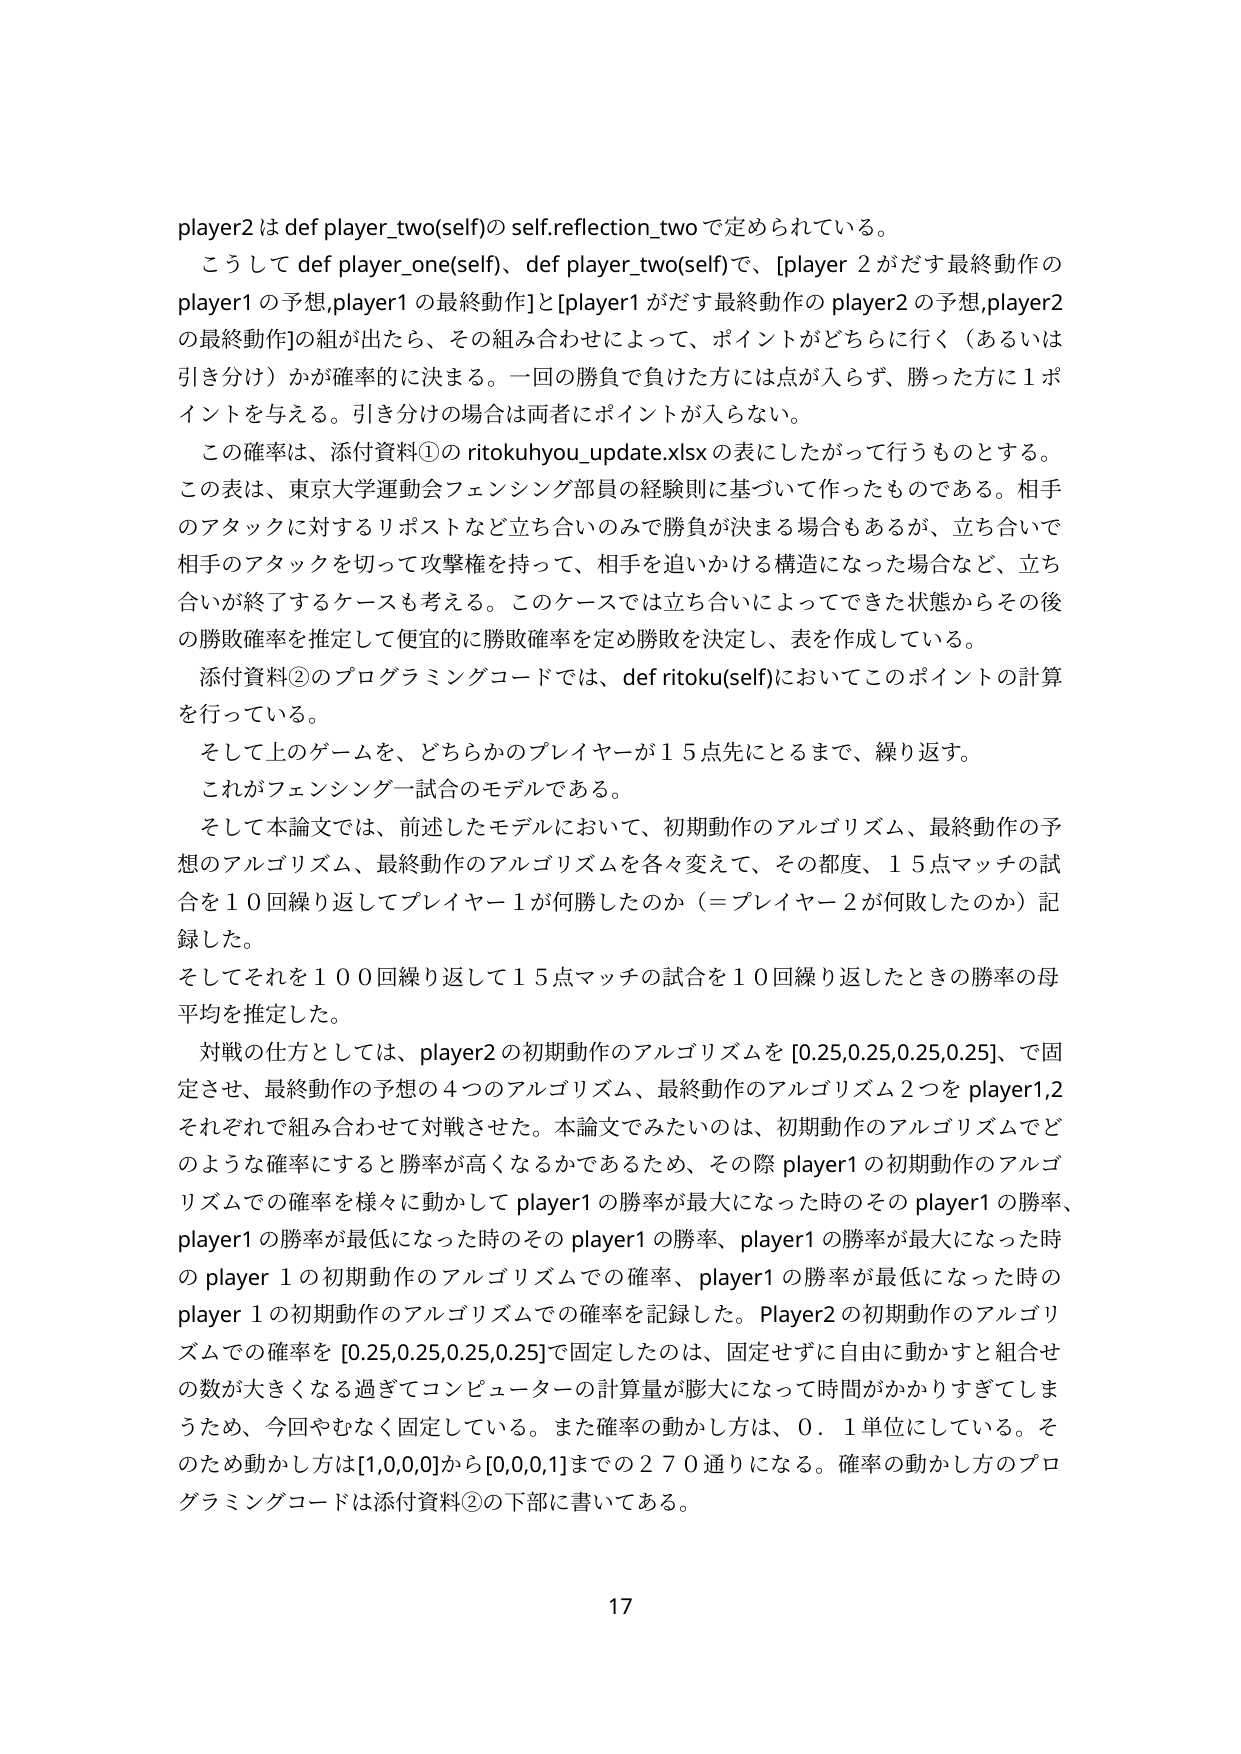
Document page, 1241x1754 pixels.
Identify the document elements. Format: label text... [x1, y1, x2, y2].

text そして本論文では、前述したモデルにおいて、初期動作のアルゴリズム、最終動作の予想のアルゴリズム、最終動作のアルゴリズムを各々変えて、その都度、１５点マッチの試合を１０回繰り返してプレイヤー１が何勝したのか（＝プレイヤー２が何敗したのか）記録した。 [177, 807, 1063, 957]
text こうしてdef player_one(self)、def player_two(self)で、[player２がだす最終動作のplayer1の予想,player1の最終動作]と[player1がだす最終動作のplayer2の予想,player2の最終動作]の組が出たら、その組み合わせによって、ポイントがどちらに行く（あるいは引き分け）かが確率的に決まる。一回の勝負で負けた方には点が入らず、勝った方に１ポイントを与える。引き分けの場合は両者にポイントが入らない。 [177, 244, 1063, 432]
text そして上のゲームを、どちらかのプレイヤーが１５点先にとるまで、繰り返す。 [177, 732, 1063, 769]
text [177, 207, 1063, 244]
text これがフェンシング一試合のモデルである。 [177, 769, 1063, 807]
text この確率は、添付資料①のritokuhyou_update.xlsxの表にしたがって行うものとする。この表は、東京大学運動会フェンシング部員の経験則に基づいて作ったものである。相手のアタックに対するリポストなど立ち合いのみで勝負が決まる場合もあるが、立ち合いで相手のアタックを切って攻撃権を持って、相手を追いかける構造になった場合など、立ち合いが終了するケースも考える。このケースでは立ち合いによってできた状態からその後の勝敗確率を推定して便宜的に勝敗確率を定め勝敗を決定し、表を作成している。 [177, 432, 1063, 657]
text そしてそれを１００回繰り返して１５点マッチの試合を１０回繰り返したときの勝率の母平均を推定した。 [177, 957, 1063, 1032]
text 対戦の仕方としては、player2の初期動作のアルゴリズムを [0.25,0.25,0.25,0.25]、で固定させ、最終動作の予想の４つのアルゴリズム、最終動作のアルゴリズム２つをplayer1,2それぞれで組み合わせて対戦させた。本論文でみたいのは、初期動作のアルゴリズムでどのような確率にすると勝率が高くなるかであるため、その際player1の初期動作のアルゴリズムでの確率を様々に動かしてplayer1の勝率が最大になった時のそのplayer1の勝率、player1の勝率が最低になった時のそのplayer1の勝率、player1の勝率が最大になった時のplayer１の初期動作のアルゴリズムでの確率、player1の勝率が最低になった時のplayer１の初期動作のアルゴリズムでの確率を記録した。Player2の初期動作のアルゴリズムでの確率を [0.25,0.25,0.25,0.25]で固定したのは、固定せずに自由に動かすと組合せの数が大きくなる過ぎてコンピューターの計算量が膨大になって時間がかかりすぎてしまうため、今回やむなく固定している。また確率の動かし方は、０．１単位にしている。そのため動かし方は[1,0,0,0]から[0,0,0,1]までの２７０通りになる。確率の動かし方のプログラミングコードは添付資料②の下部に書いてある。 [177, 1032, 1063, 1519]
text 添付資料②のプログラミングコードでは、def ritoku(self)においてこのポイントの計算を行っている。 [177, 657, 1063, 732]
